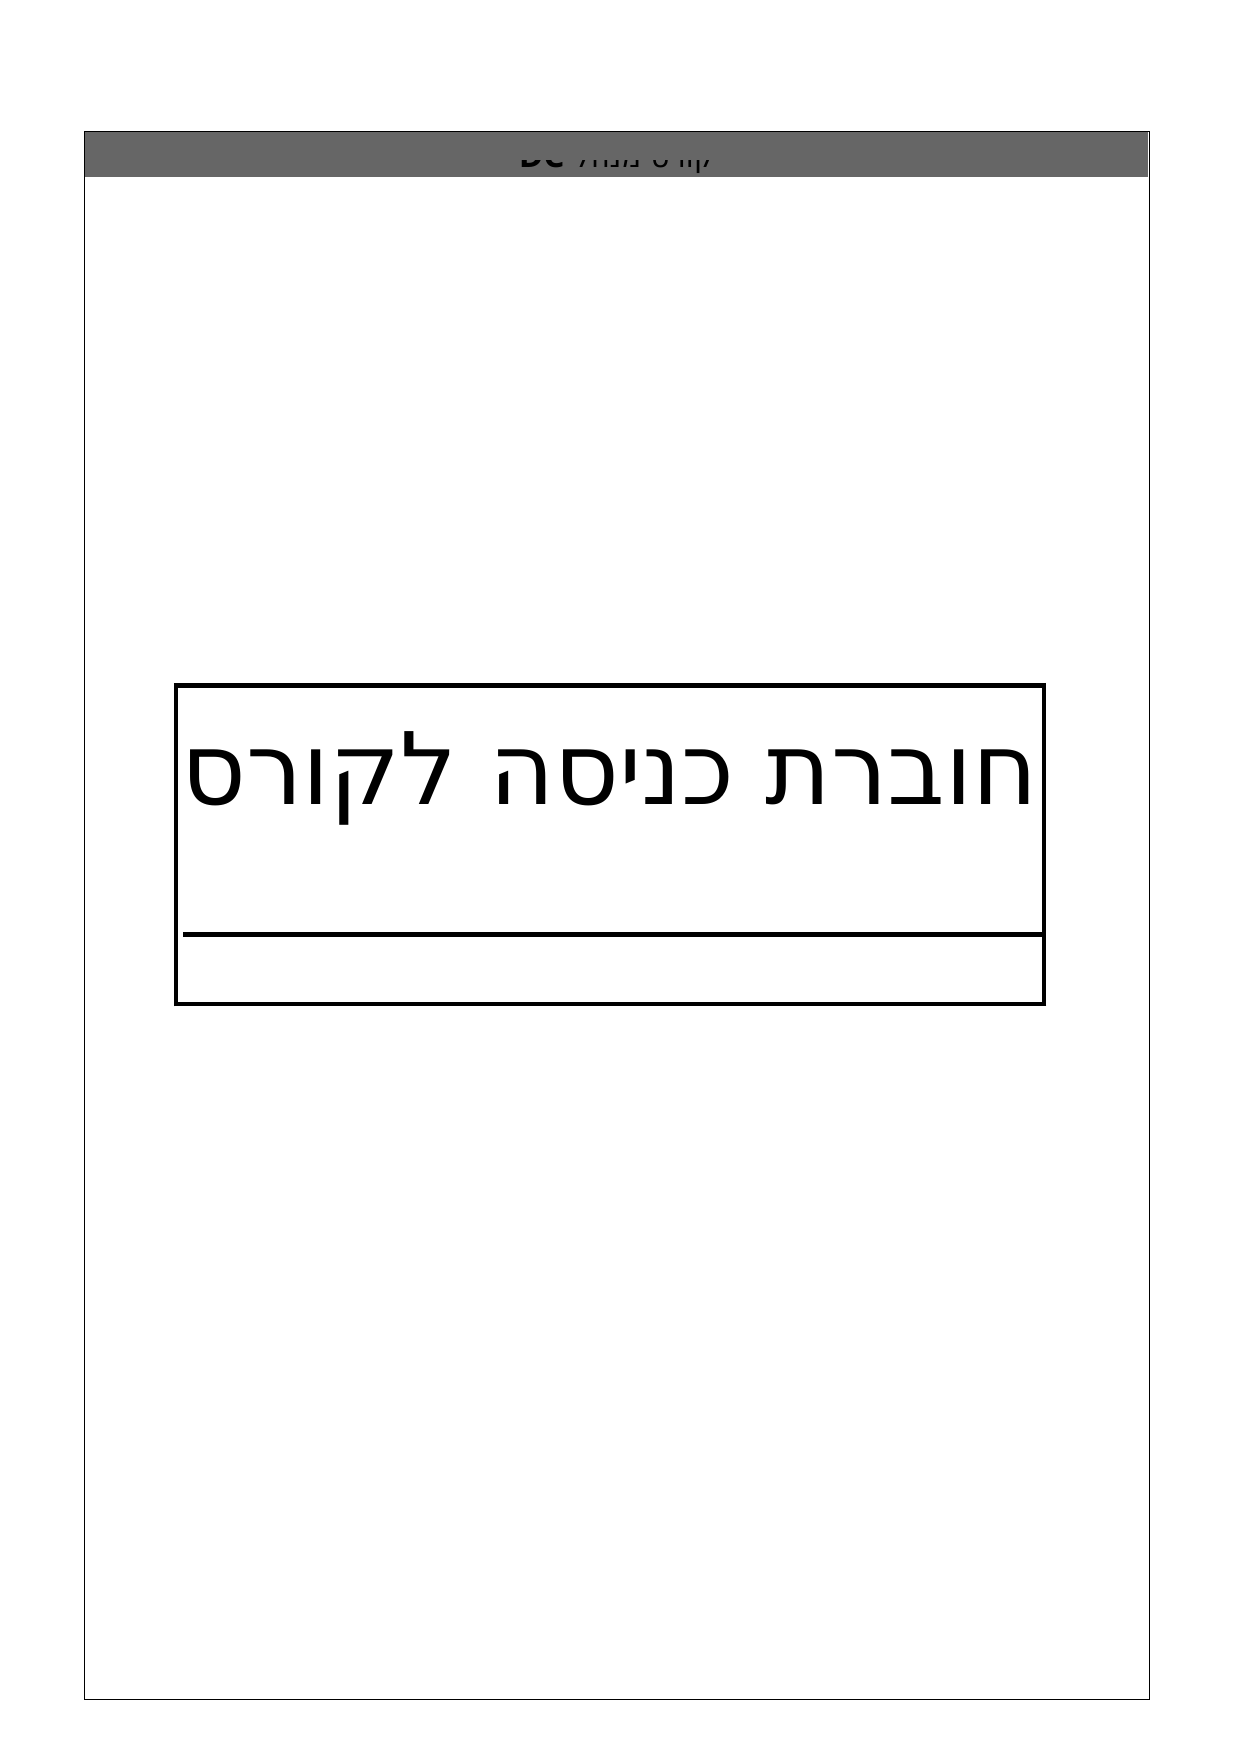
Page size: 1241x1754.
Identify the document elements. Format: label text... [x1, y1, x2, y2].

text חוברת כניסה לקורס [180, 712, 1040, 828]
text קורס מנהל DC [85, 160, 1148, 177]
